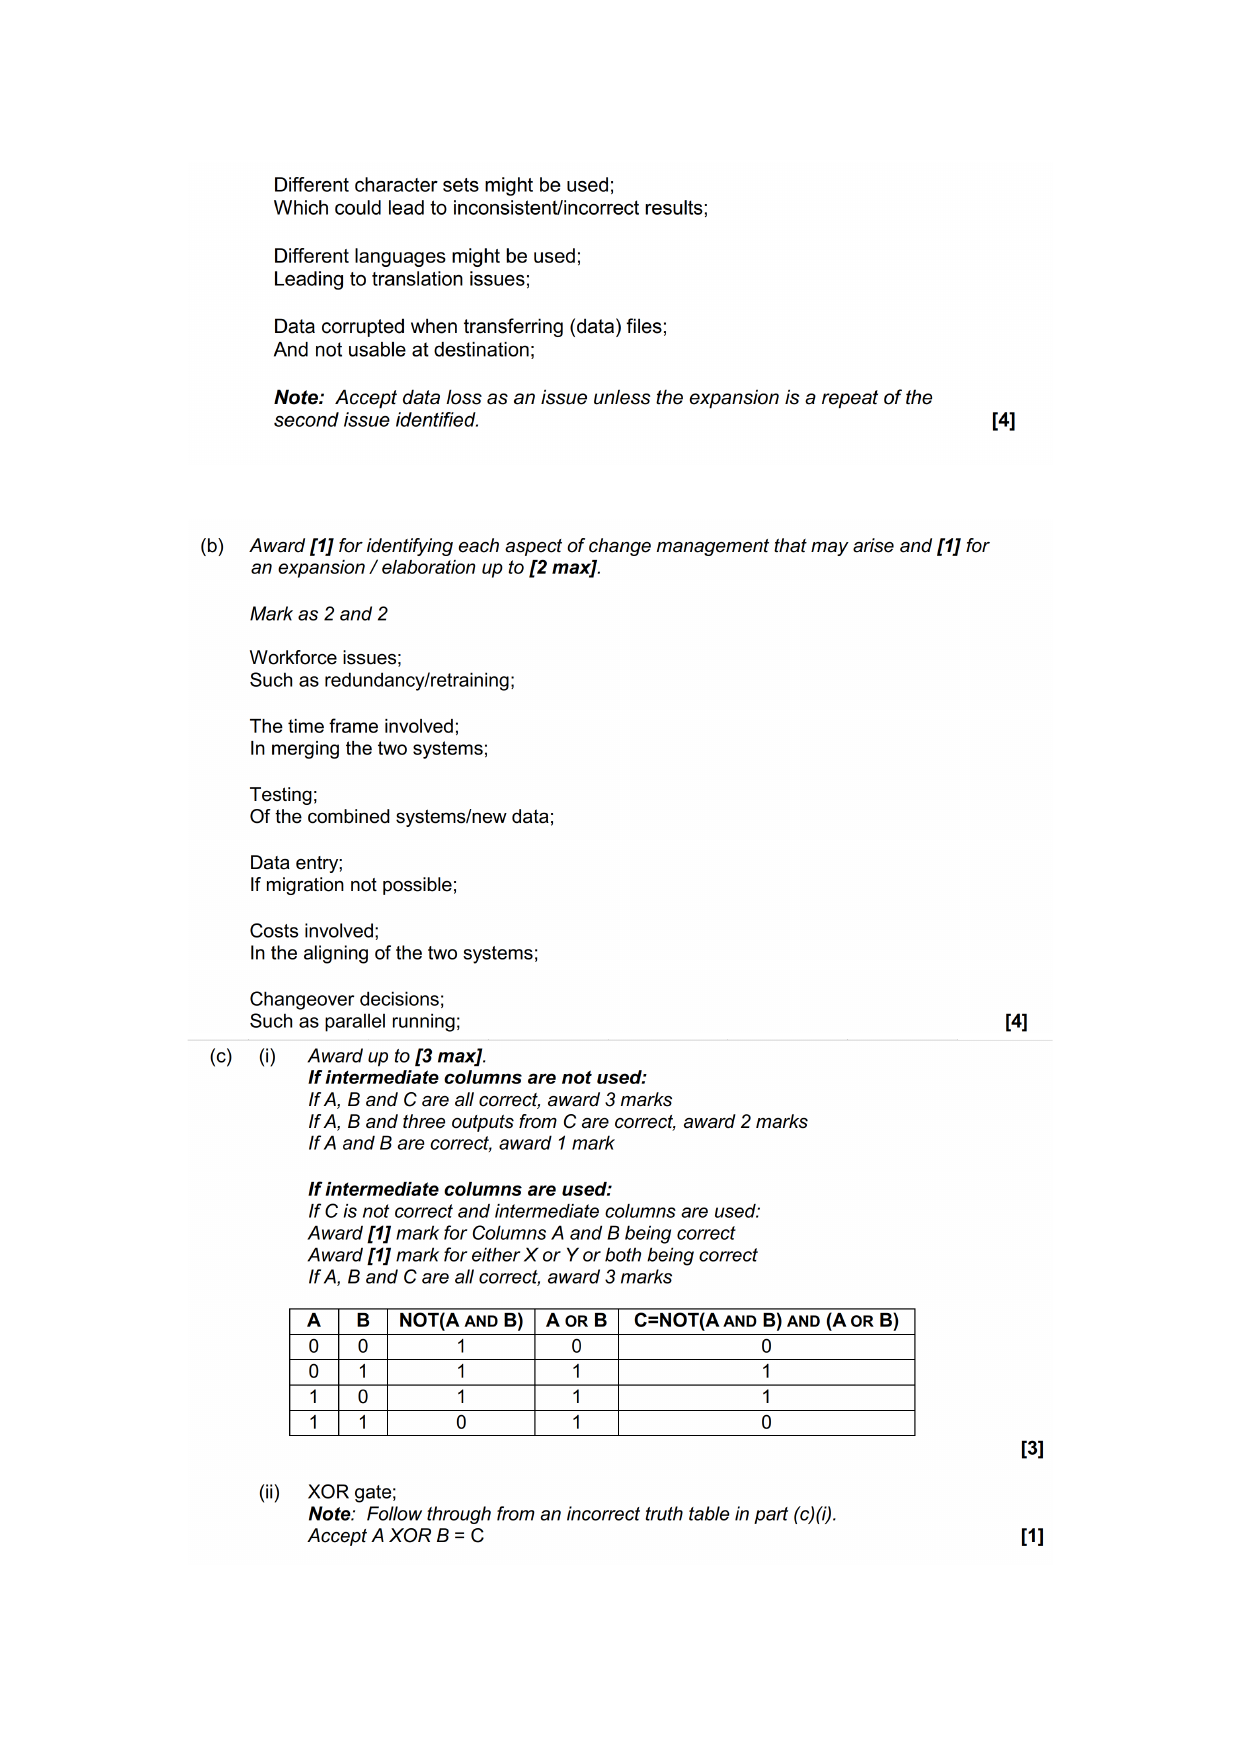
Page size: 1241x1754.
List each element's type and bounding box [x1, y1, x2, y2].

picture [187, 1039, 1053, 1565]
picture [187, 162, 1053, 465]
picture [187, 519, 1053, 1033]
